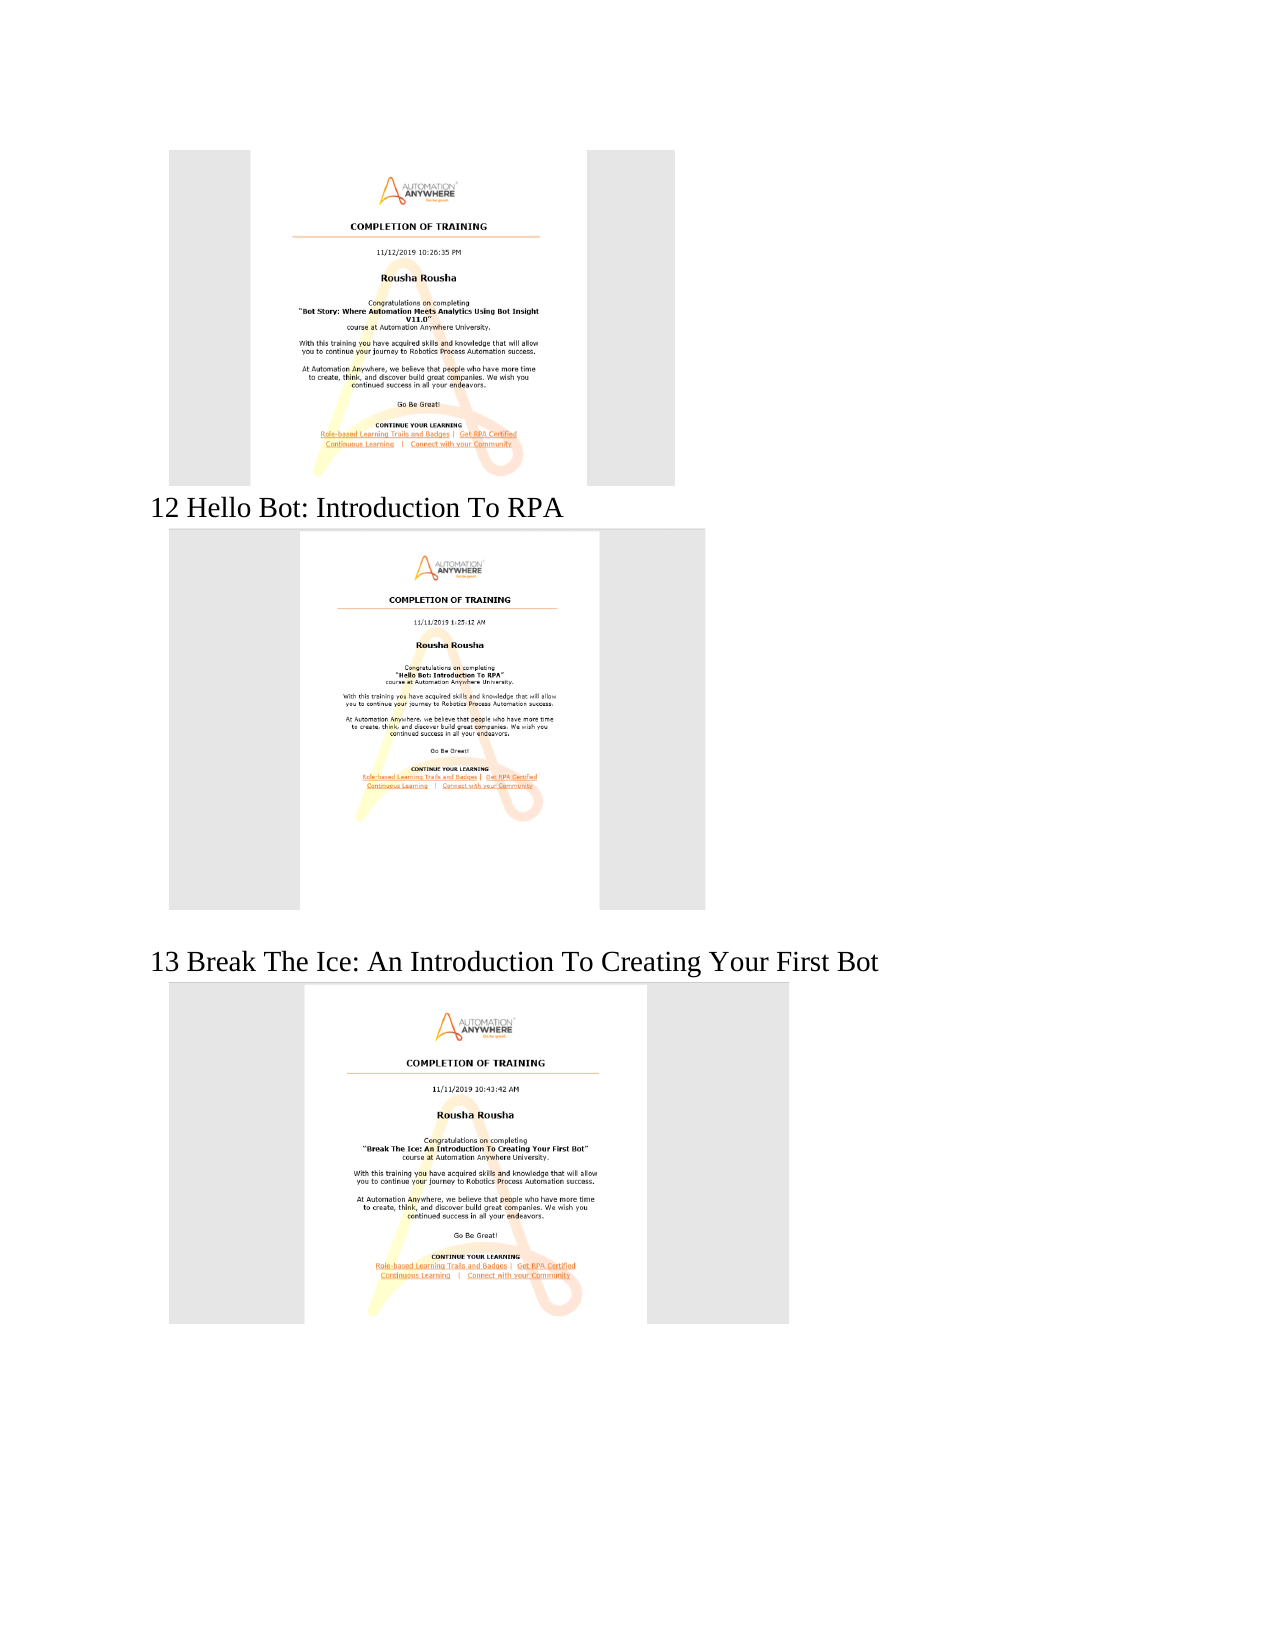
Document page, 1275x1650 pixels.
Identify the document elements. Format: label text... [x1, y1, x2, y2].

text 13 Break The Ice: An Introduction To Creating Your First Bot [150, 944, 1125, 977]
text 12 Hello Bot: Introduction To RPA [150, 490, 1125, 523]
